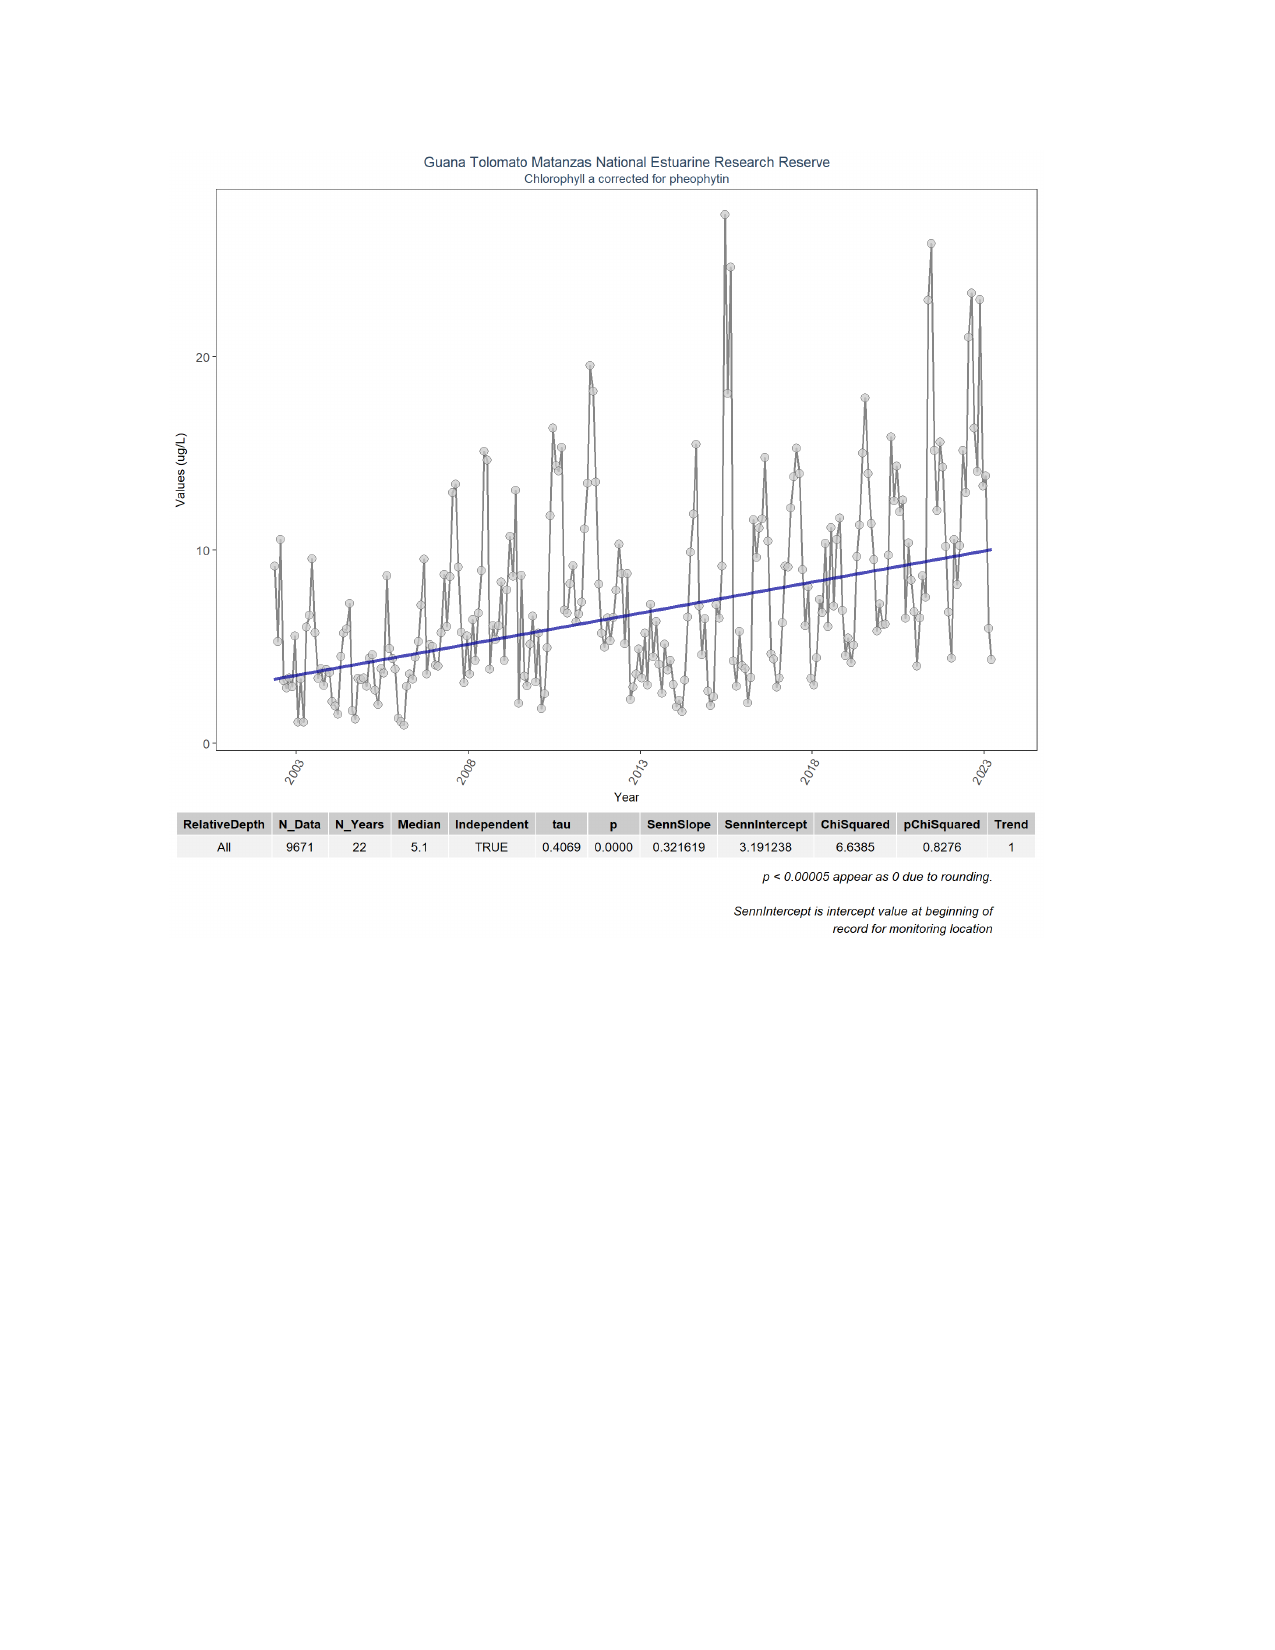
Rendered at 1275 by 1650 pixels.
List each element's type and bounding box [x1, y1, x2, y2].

picture [168, 150, 1044, 938]
